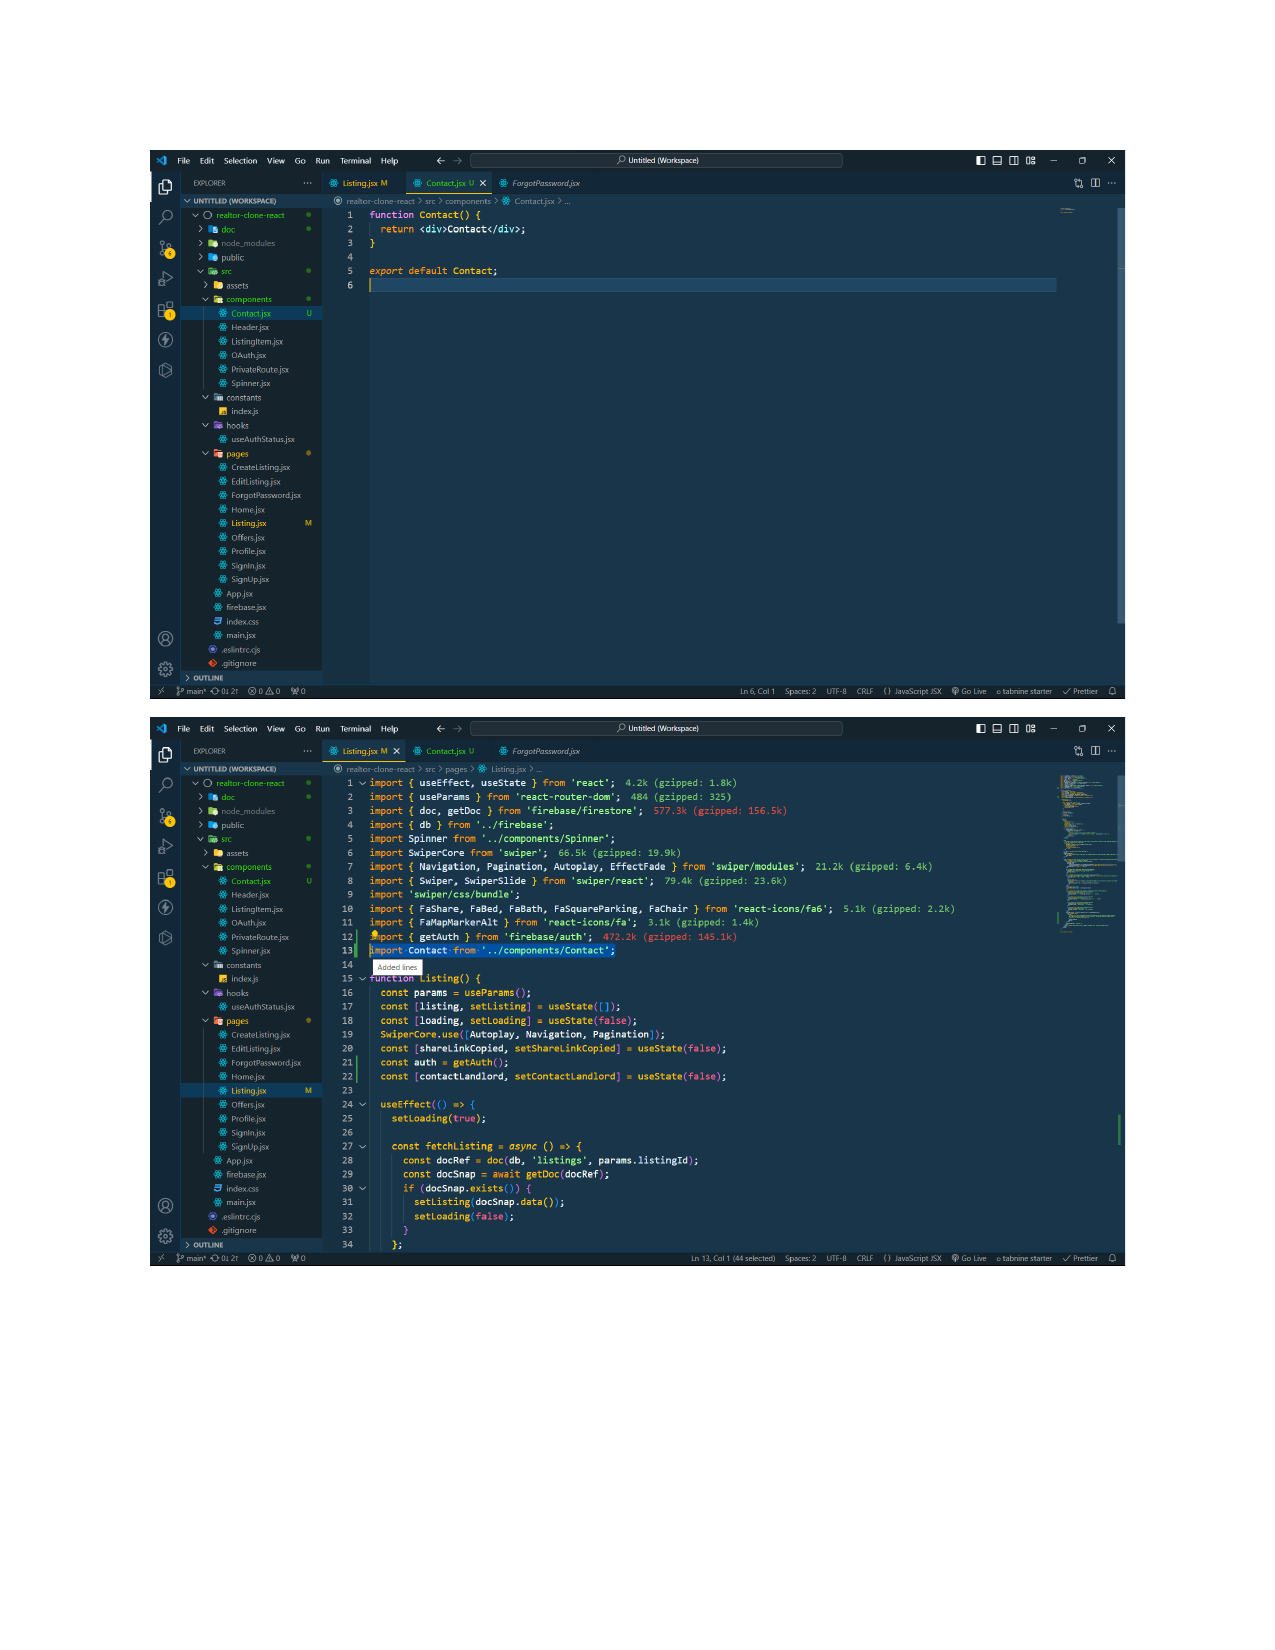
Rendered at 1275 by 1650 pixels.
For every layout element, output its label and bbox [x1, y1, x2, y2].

picture [150, 717, 1125, 1266]
picture [150, 150, 1125, 699]
